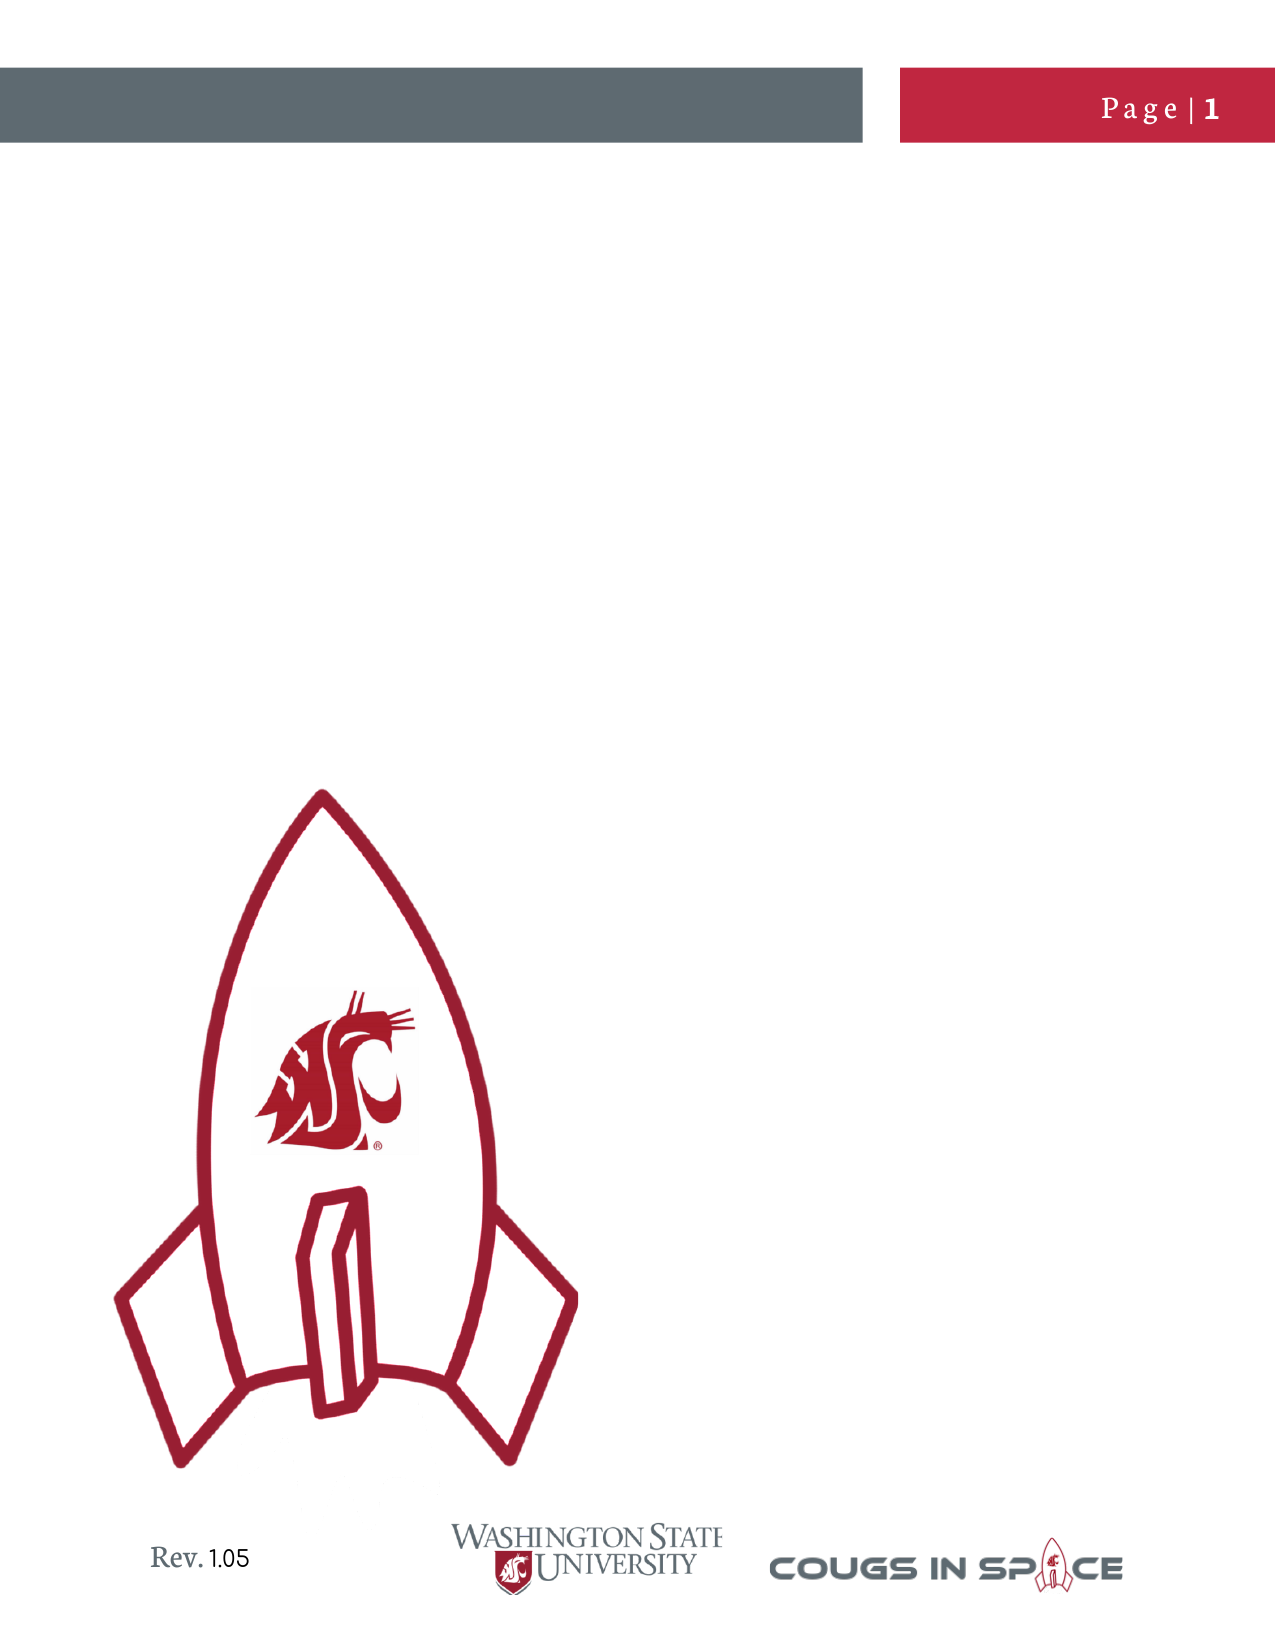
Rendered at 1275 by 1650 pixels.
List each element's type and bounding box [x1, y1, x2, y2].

picture [112, 787, 578, 1534]
picture [769, 1537, 1123, 1594]
picture [450, 1522, 723, 1595]
